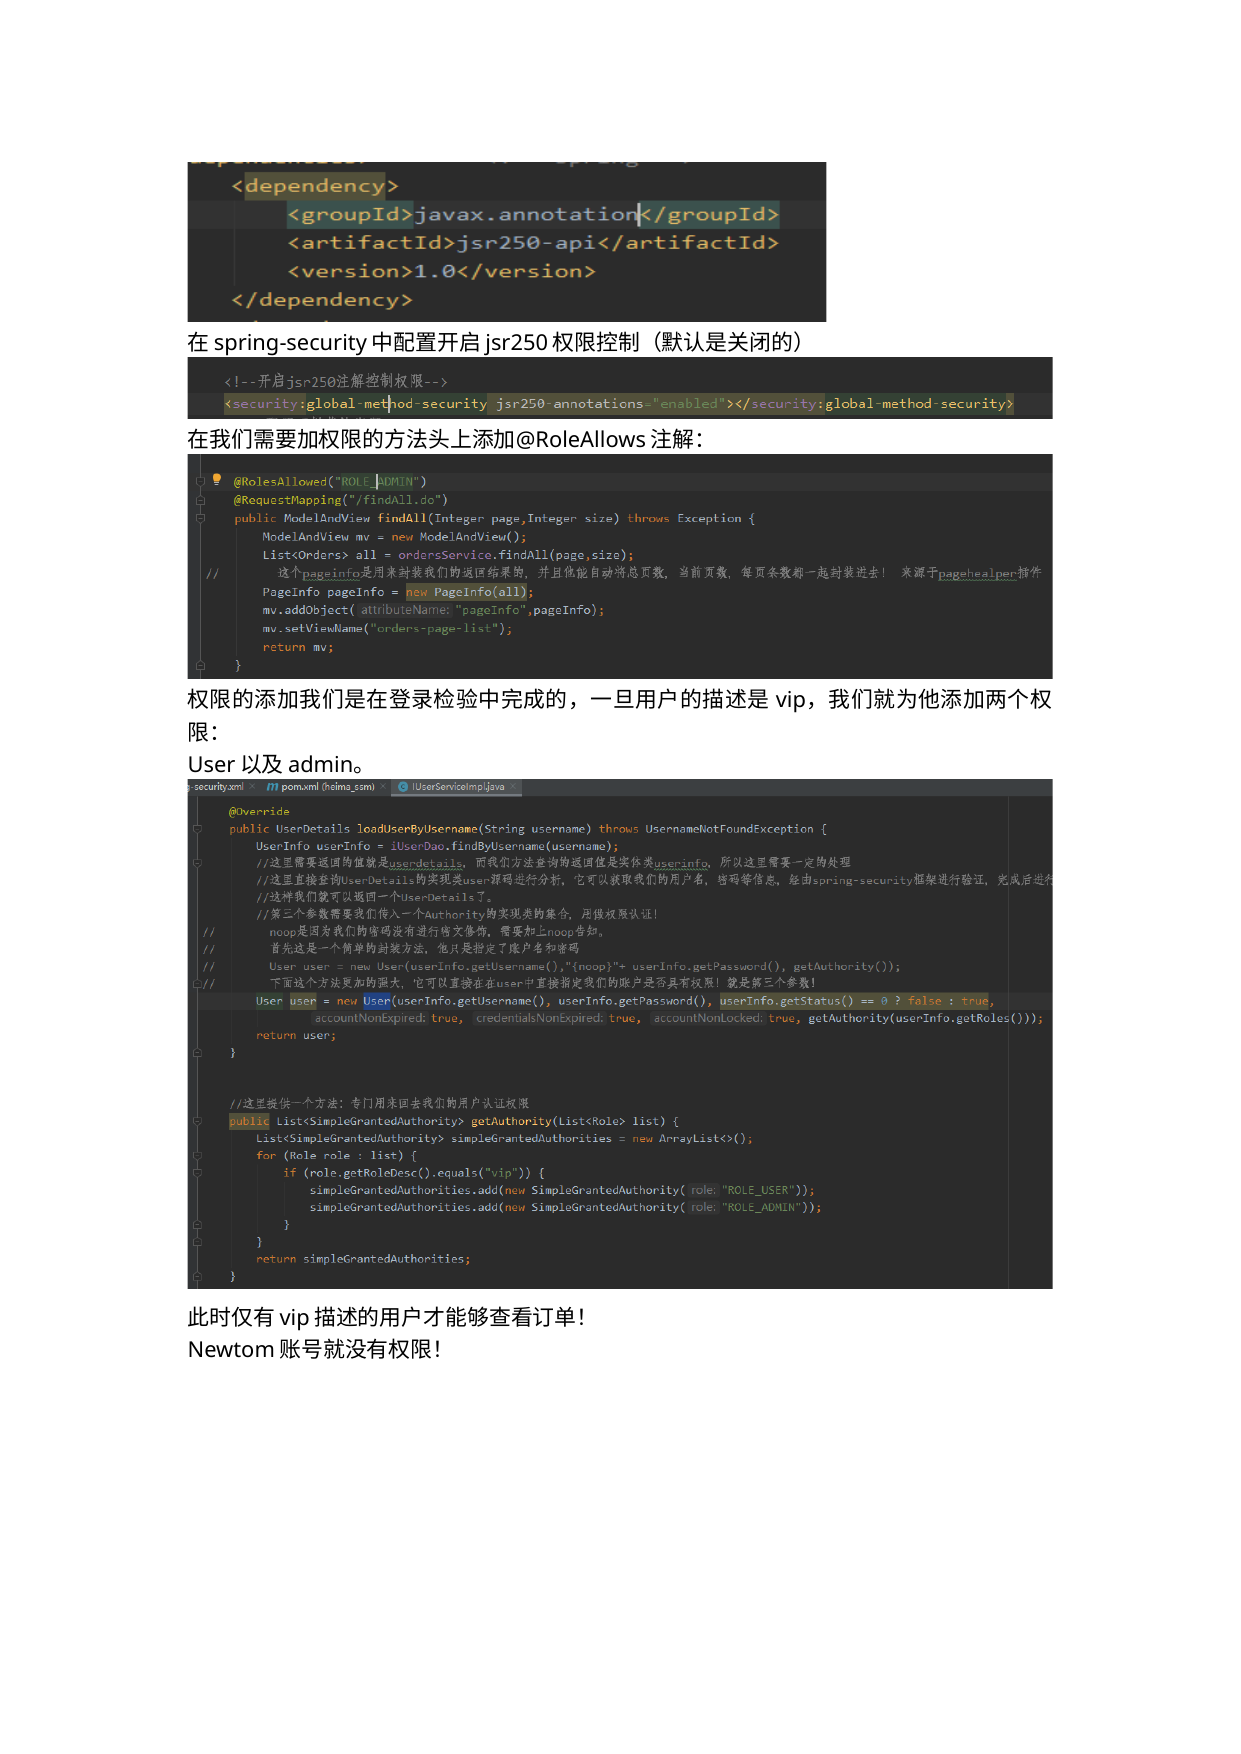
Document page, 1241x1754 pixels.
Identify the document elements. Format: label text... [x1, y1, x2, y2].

picture [187, 357, 1053, 419]
text 在spring-security中配置开启jsr250权限控制（默认是关闭的） [187, 324, 1053, 357]
text 权限的添加我们是在登录检验中完成的，一旦用户的描述是vip，我们就为他添加两个权限： [187, 682, 1053, 747]
picture [187, 779, 1053, 1289]
text 在我们需要加权限的方法头上添加@RoleAllows注解： [187, 422, 1053, 454]
picture [187, 454, 1053, 679]
picture [187, 162, 827, 322]
text User以及admin。 [187, 747, 1053, 779]
text Newtom账号就没有权限！ [187, 1332, 1053, 1364]
text 此时仅有vip描述的用户才能够查看订单！ [187, 1299, 1053, 1332]
